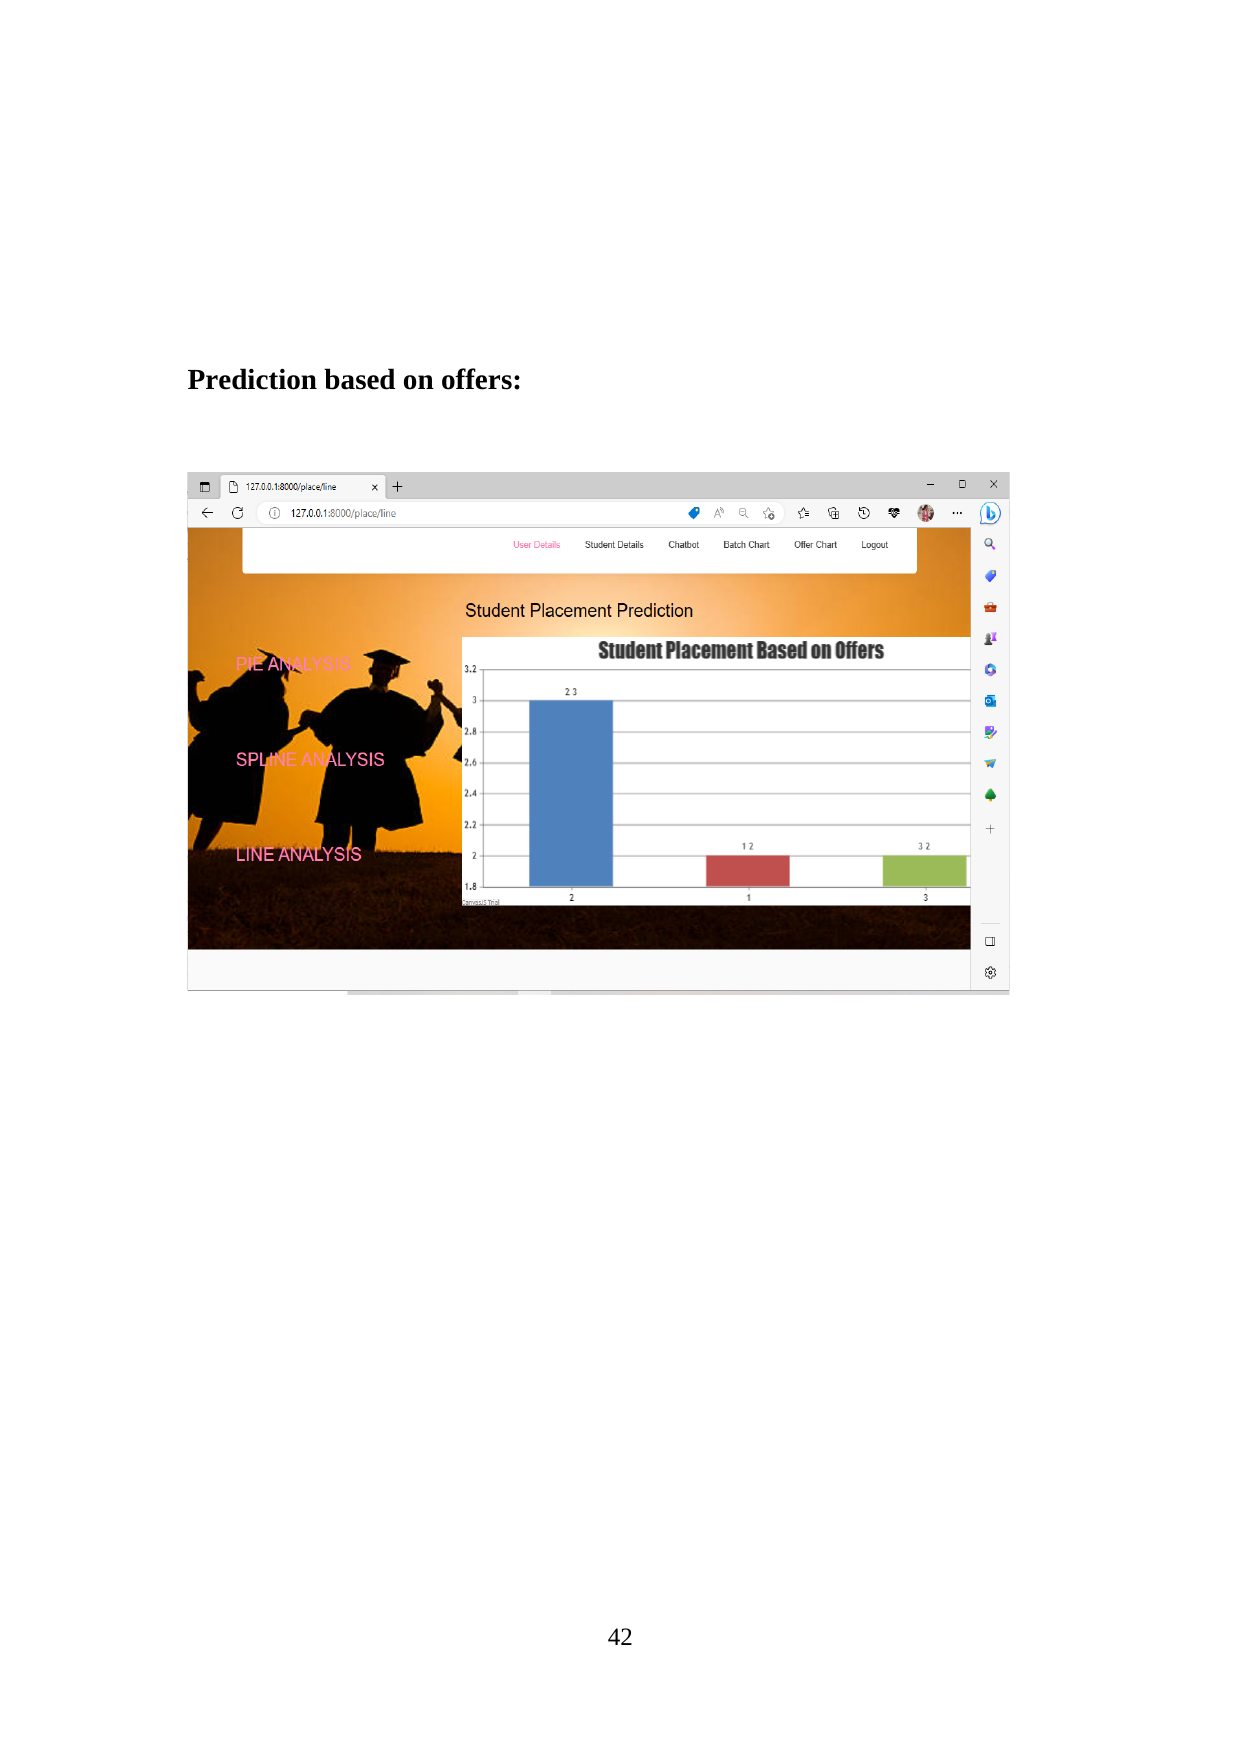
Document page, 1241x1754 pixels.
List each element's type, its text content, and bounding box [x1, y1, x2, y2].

text Prediction based on offers: [187, 362, 1053, 396]
picture [187, 472, 1010, 995]
